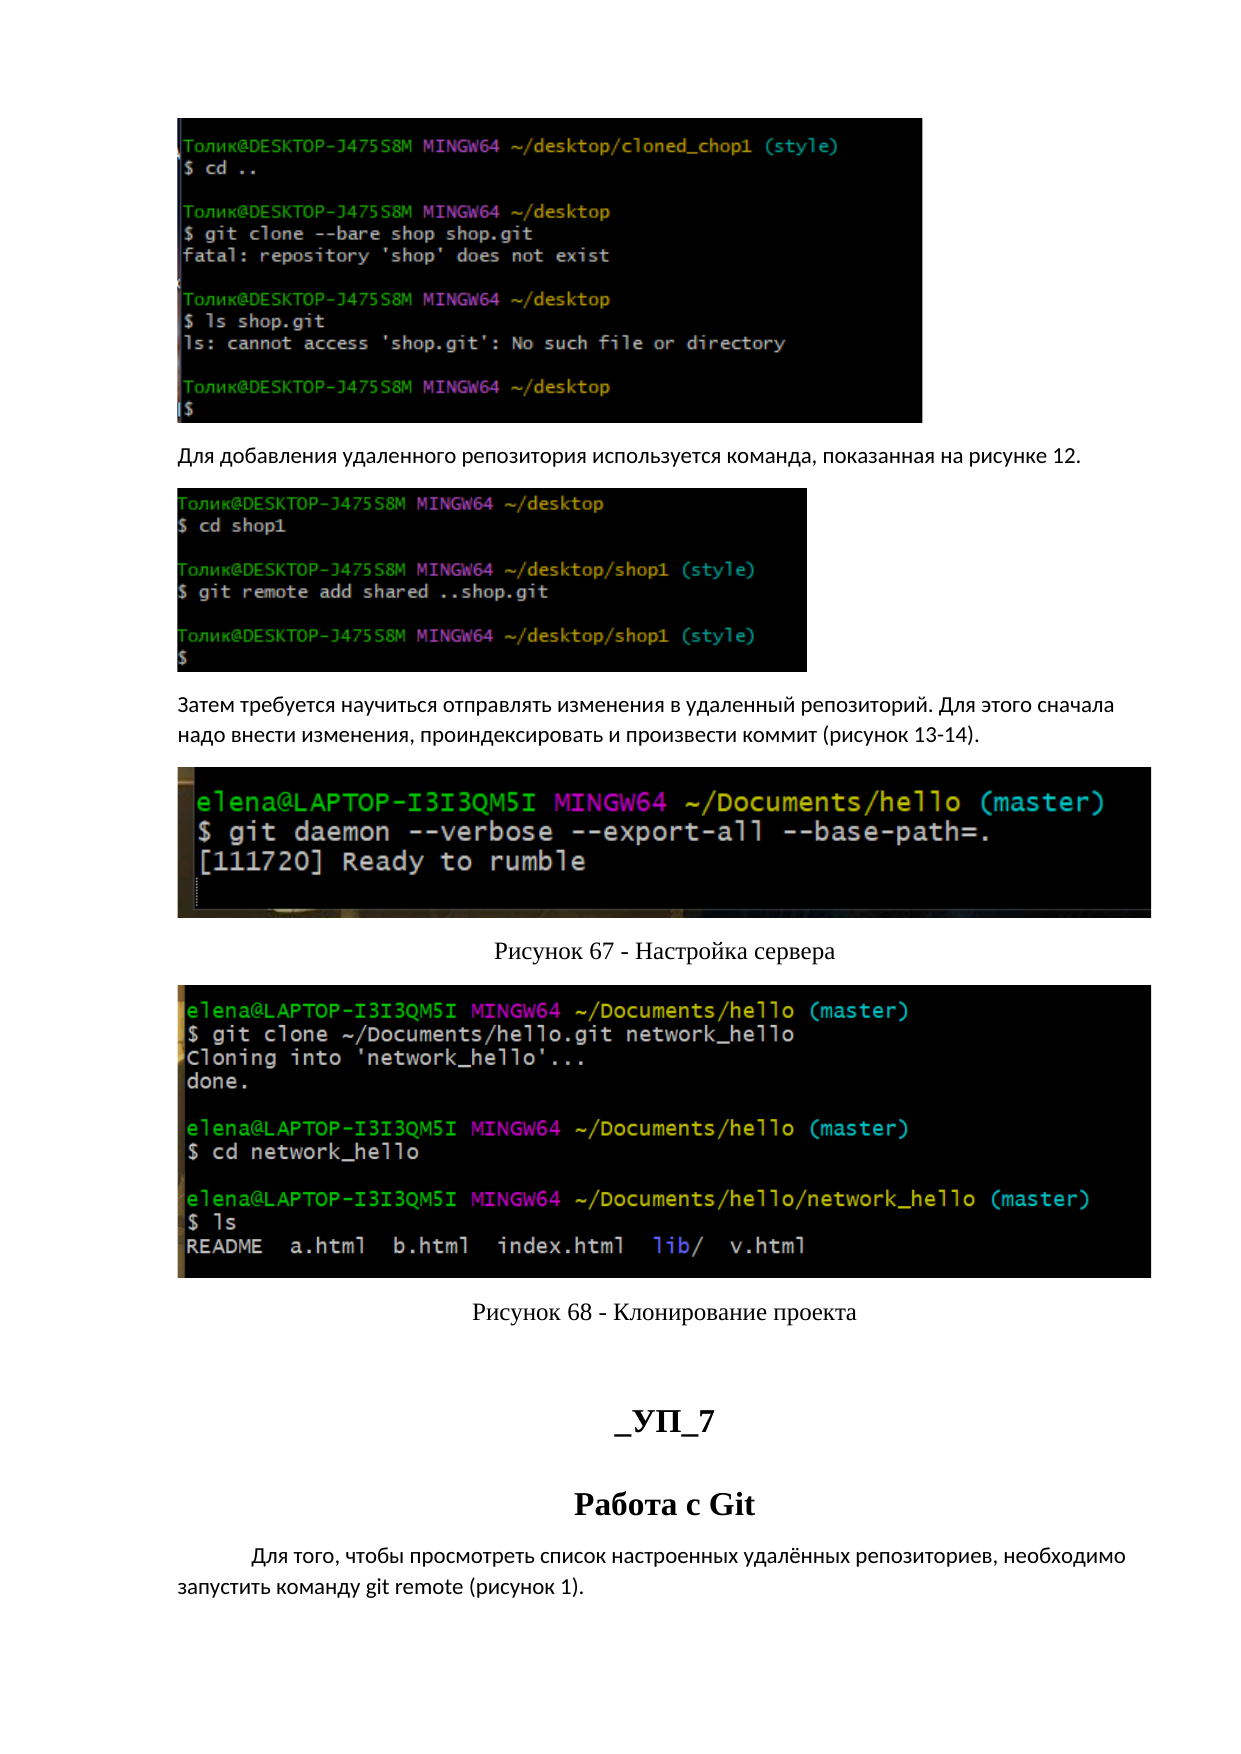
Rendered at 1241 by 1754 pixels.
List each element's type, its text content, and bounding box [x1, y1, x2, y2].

text Рисунок 67 - Настройка сервера [177, 936, 1152, 965]
picture [177, 118, 923, 423]
text Для добавления удаленного репозитория используется команда, показанная на рисунке 12. [177, 442, 1152, 470]
picture [177, 488, 807, 672]
picture [177, 985, 1152, 1278]
text Затем требуется научиться отправлять изменения в удаленный репозиторий. Для этого сначала надо внести изменения, проиндексировать и произвести коммит (рисунок 13-14). [177, 690, 1152, 748]
picture [177, 767, 1152, 918]
subtitle Работа с Git [177, 1484, 1152, 1522]
subtitle _УП_7 [177, 1402, 1152, 1440]
text Для того, чтобы просмотреть список настроенных удалённых репозиториев, необходимо запустить команду git remote (рисунок 1). [177, 1542, 1152, 1600]
text Рисунок 68 - Клонирование проекта [177, 1297, 1152, 1326]
